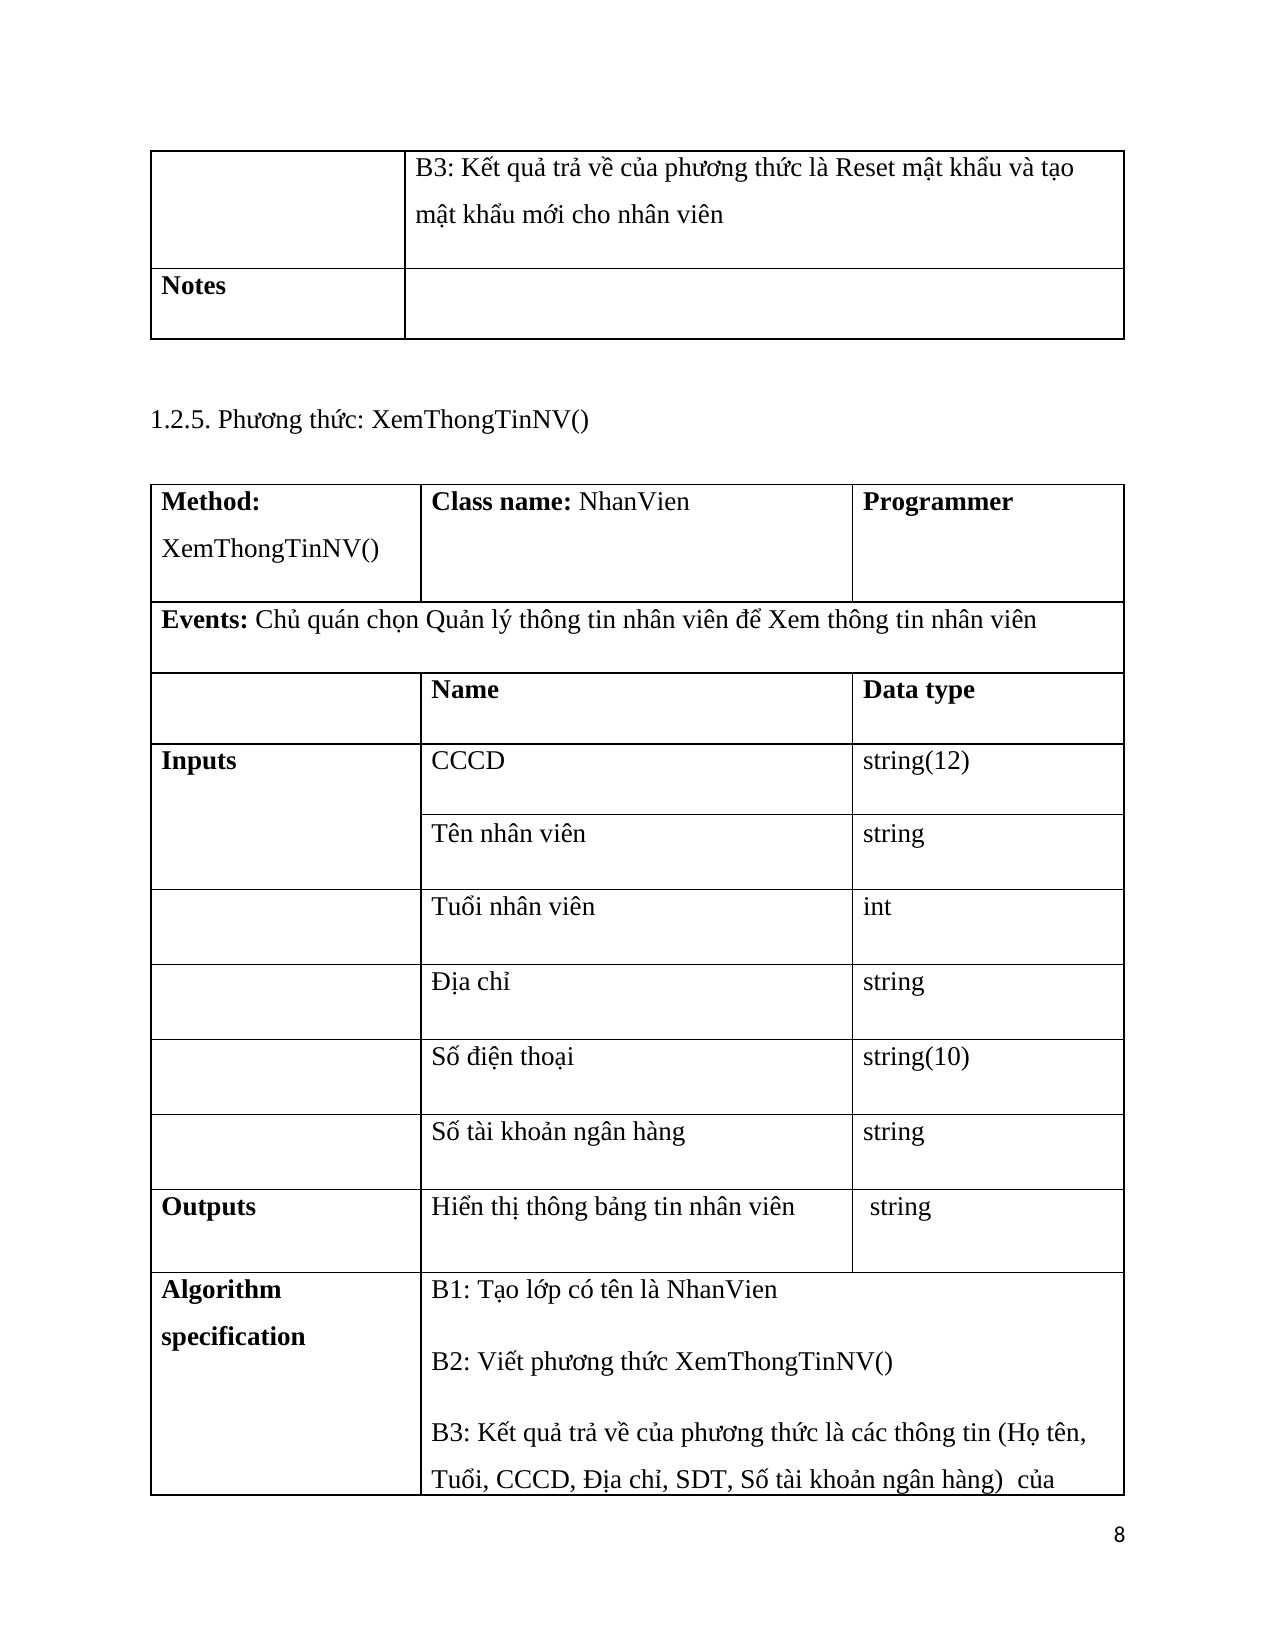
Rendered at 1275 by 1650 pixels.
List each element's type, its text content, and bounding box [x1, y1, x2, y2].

table_cell [406, 269, 1123, 338]
table_cell [152, 965, 420, 1039]
table_cell Địa chỉ [422, 965, 852, 1039]
table_cell Data type [853, 674, 1123, 743]
table_cell string(12) [853, 745, 1123, 814]
table_cell Số điện thoại [422, 1040, 852, 1114]
table_cell CCCD [422, 745, 852, 814]
table_cell Inputs [152, 745, 420, 889]
table_cell Notes [152, 269, 404, 338]
table_cell string [853, 965, 1123, 1039]
table_cell Số tài khoản ngân hàng [422, 1115, 852, 1189]
table_cell Events: Chủ quán chọn Quản lý thông tin nhân viên để Xem thông tin nhân viên [152, 603, 1123, 672]
subtitle 1.2.5. Phương thức: XemThongTinNV() [150, 403, 1125, 434]
table_cell Tuổi nhân viên [422, 890, 852, 964]
table_cell Tên nhân viên [422, 815, 852, 889]
table_cell [152, 1040, 420, 1114]
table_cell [406, 152, 1123, 267]
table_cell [152, 152, 404, 267]
table_cell [152, 890, 420, 964]
table_cell [152, 1115, 420, 1189]
table_cell Name [422, 674, 852, 743]
table_header Method: XemThongTinNV() [152, 485, 420, 601]
table_cell int [853, 890, 1123, 964]
table_cell [152, 674, 420, 743]
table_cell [152, 1273, 420, 1494]
table_cell string [853, 1115, 1123, 1189]
table_header Programmer [853, 485, 1123, 601]
table_cell string [853, 1190, 1123, 1271]
table_cell Hiển thị thông bảng tin nhân viên [422, 1190, 852, 1271]
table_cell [422, 1273, 1123, 1494]
table_cell string(10) [853, 1040, 1123, 1114]
table_cell string [853, 815, 1123, 889]
table_cell Outputs [152, 1190, 420, 1271]
table_header Class name: NhanVien [422, 485, 852, 601]
